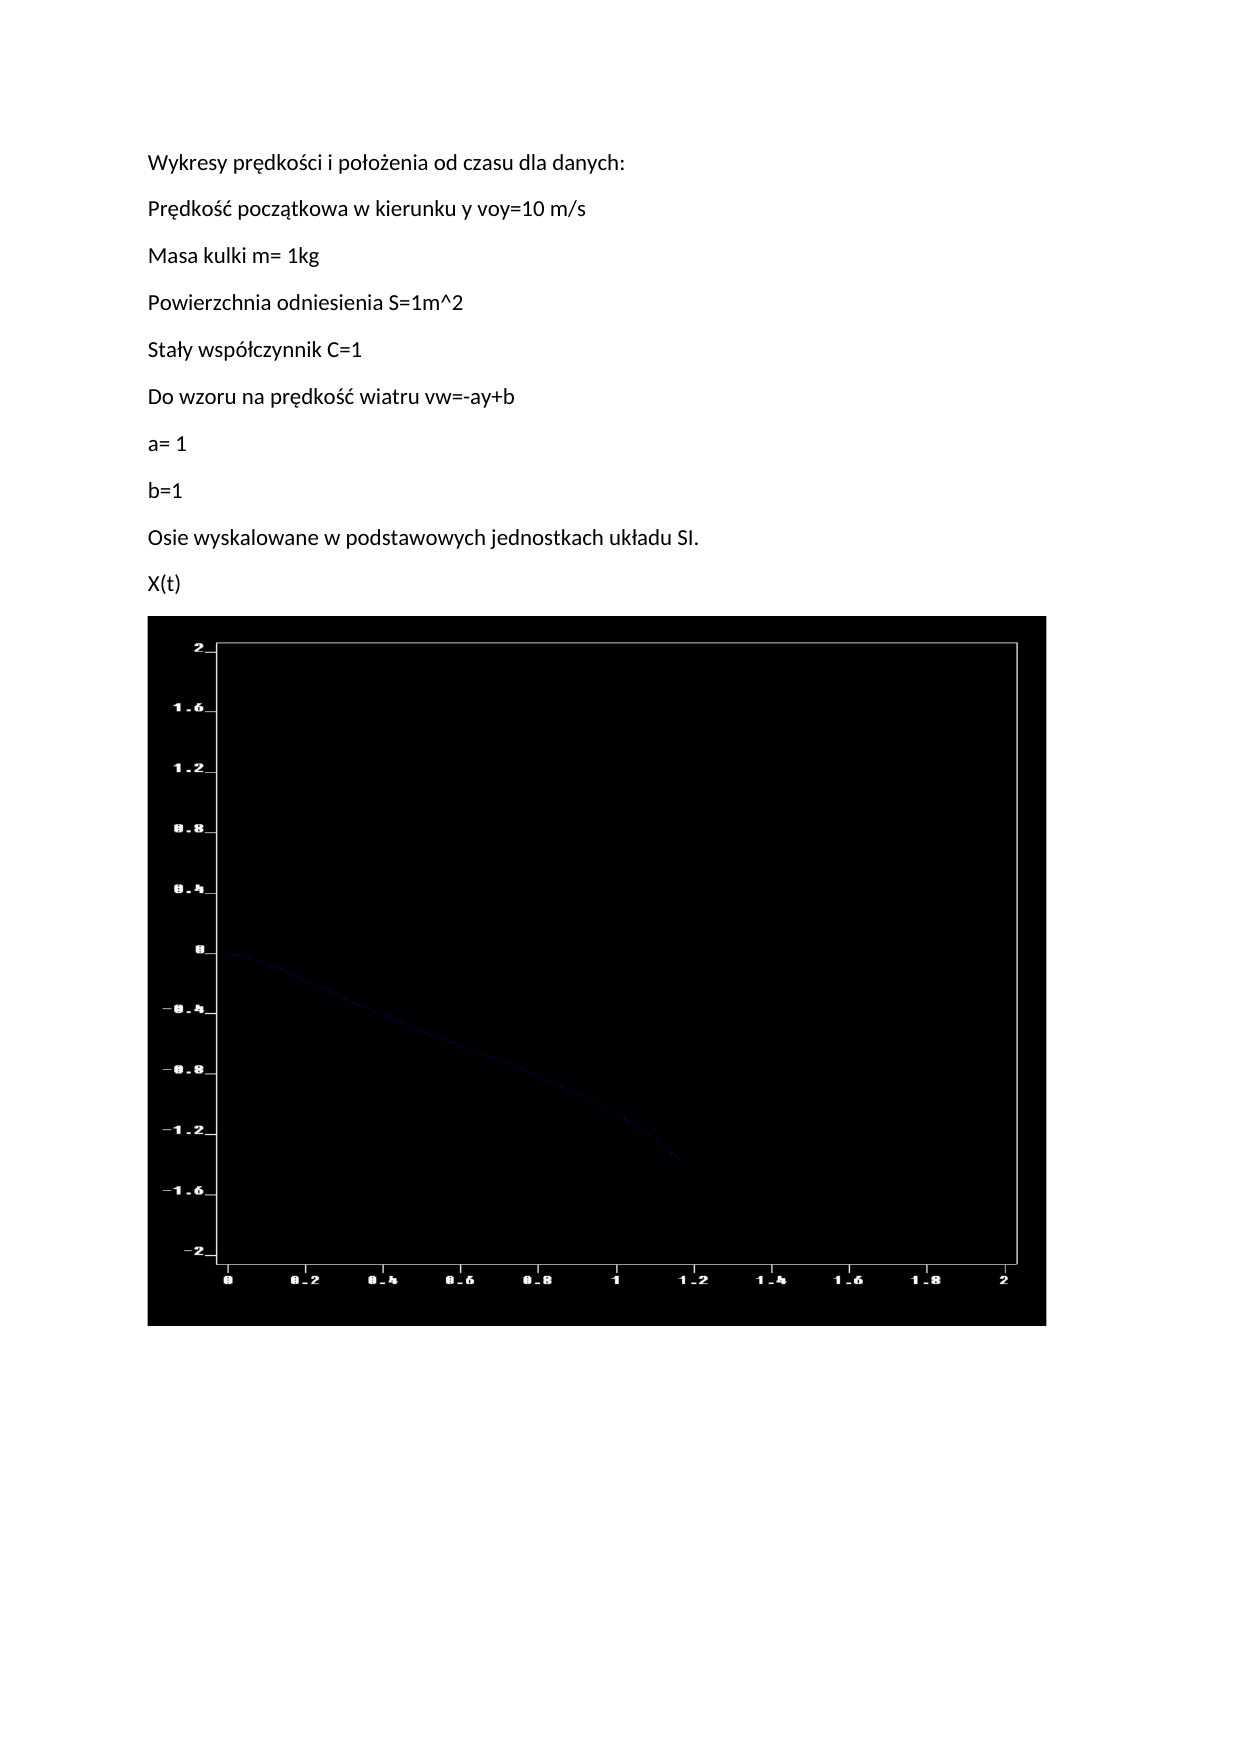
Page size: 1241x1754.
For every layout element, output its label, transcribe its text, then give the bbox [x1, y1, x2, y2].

text b=1 [148, 476, 1093, 504]
text X(t) [148, 569, 1093, 597]
picture [147, 616, 1047, 1326]
text Prędkość początkowa w kierunku y voy=10 m/s [148, 194, 1093, 222]
text Masa kulki m= 1kg [148, 241, 1093, 269]
text Do wzoru na prędkość wiatru vw=-ay+b [148, 382, 1093, 410]
text Stały współczynnik C=1 [148, 335, 1093, 363]
text a= 1 [148, 429, 1093, 457]
text Osie wyskalowane w podstawowych jednostkach układu SI. [148, 523, 1093, 551]
text Wykresy prędkości i położenia od czasu dla danych: [148, 148, 1093, 176]
text Powierzchnia odniesienia S=1m^2 [148, 288, 1093, 316]
